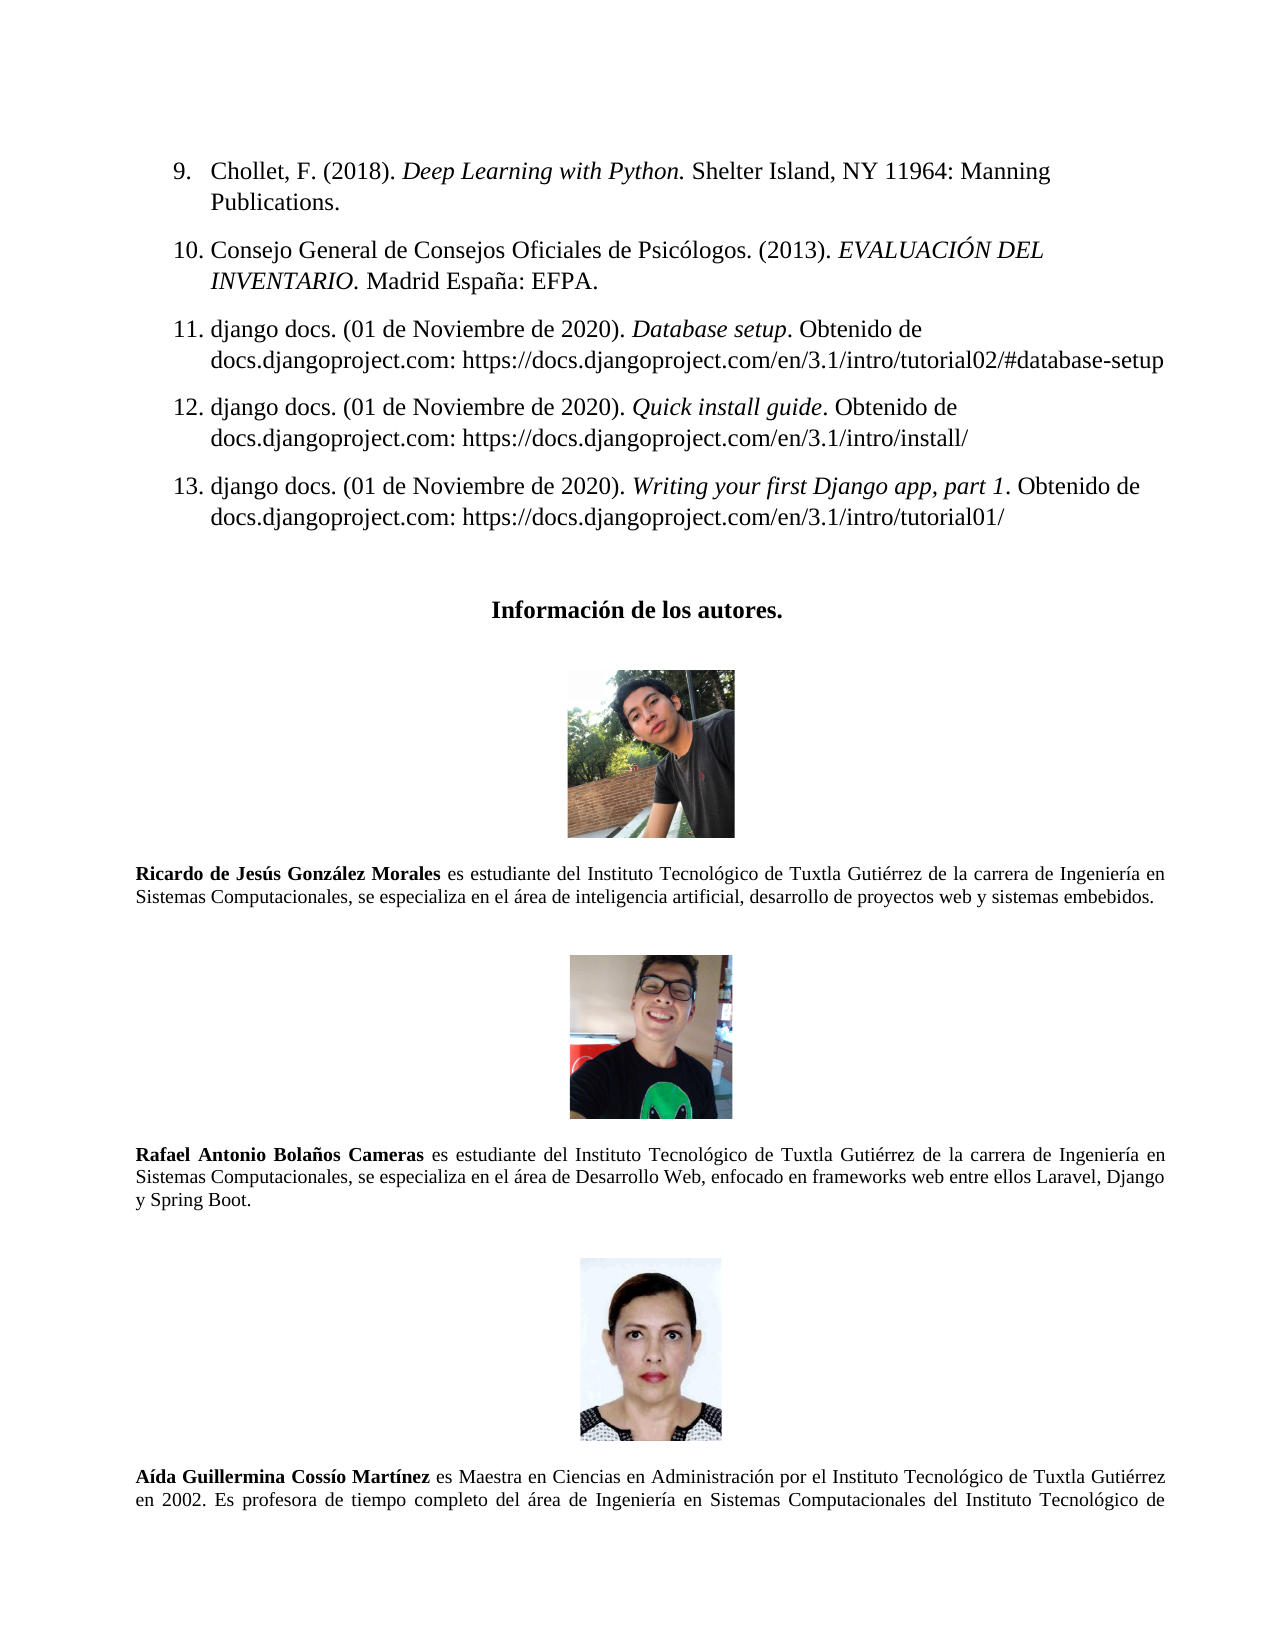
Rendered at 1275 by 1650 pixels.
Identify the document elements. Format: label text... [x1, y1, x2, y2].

subtitle Información de los autores. [186, 595, 1088, 624]
text Ricardo de Jesús González Morales es estudiante del Instituto Tecnológico de Tuxtla Gutiérrez de la carrera de Ingeniería en Sistemas Computacionales, se especializa en el área de inteligencia artificial, desarrollo de proyectos web y sistemas embebidos. [135, 862, 1167, 908]
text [135, 1465, 1167, 1511]
text Rafael Antonio Bolaños Cameras es estudiante del Instituto Tecnológico de Tuxtla Gutiérrez de la carrera de Ingeniería en Sistemas Computacionales, se especializa en el área de Desarrollo Web, enfocado en frameworks web entre ellos Laravel, Django y Spring Boot. [135, 1143, 1167, 1211]
picture [567, 670, 735, 838]
picture [569, 955, 733, 1119]
picture [580, 1258, 722, 1441]
